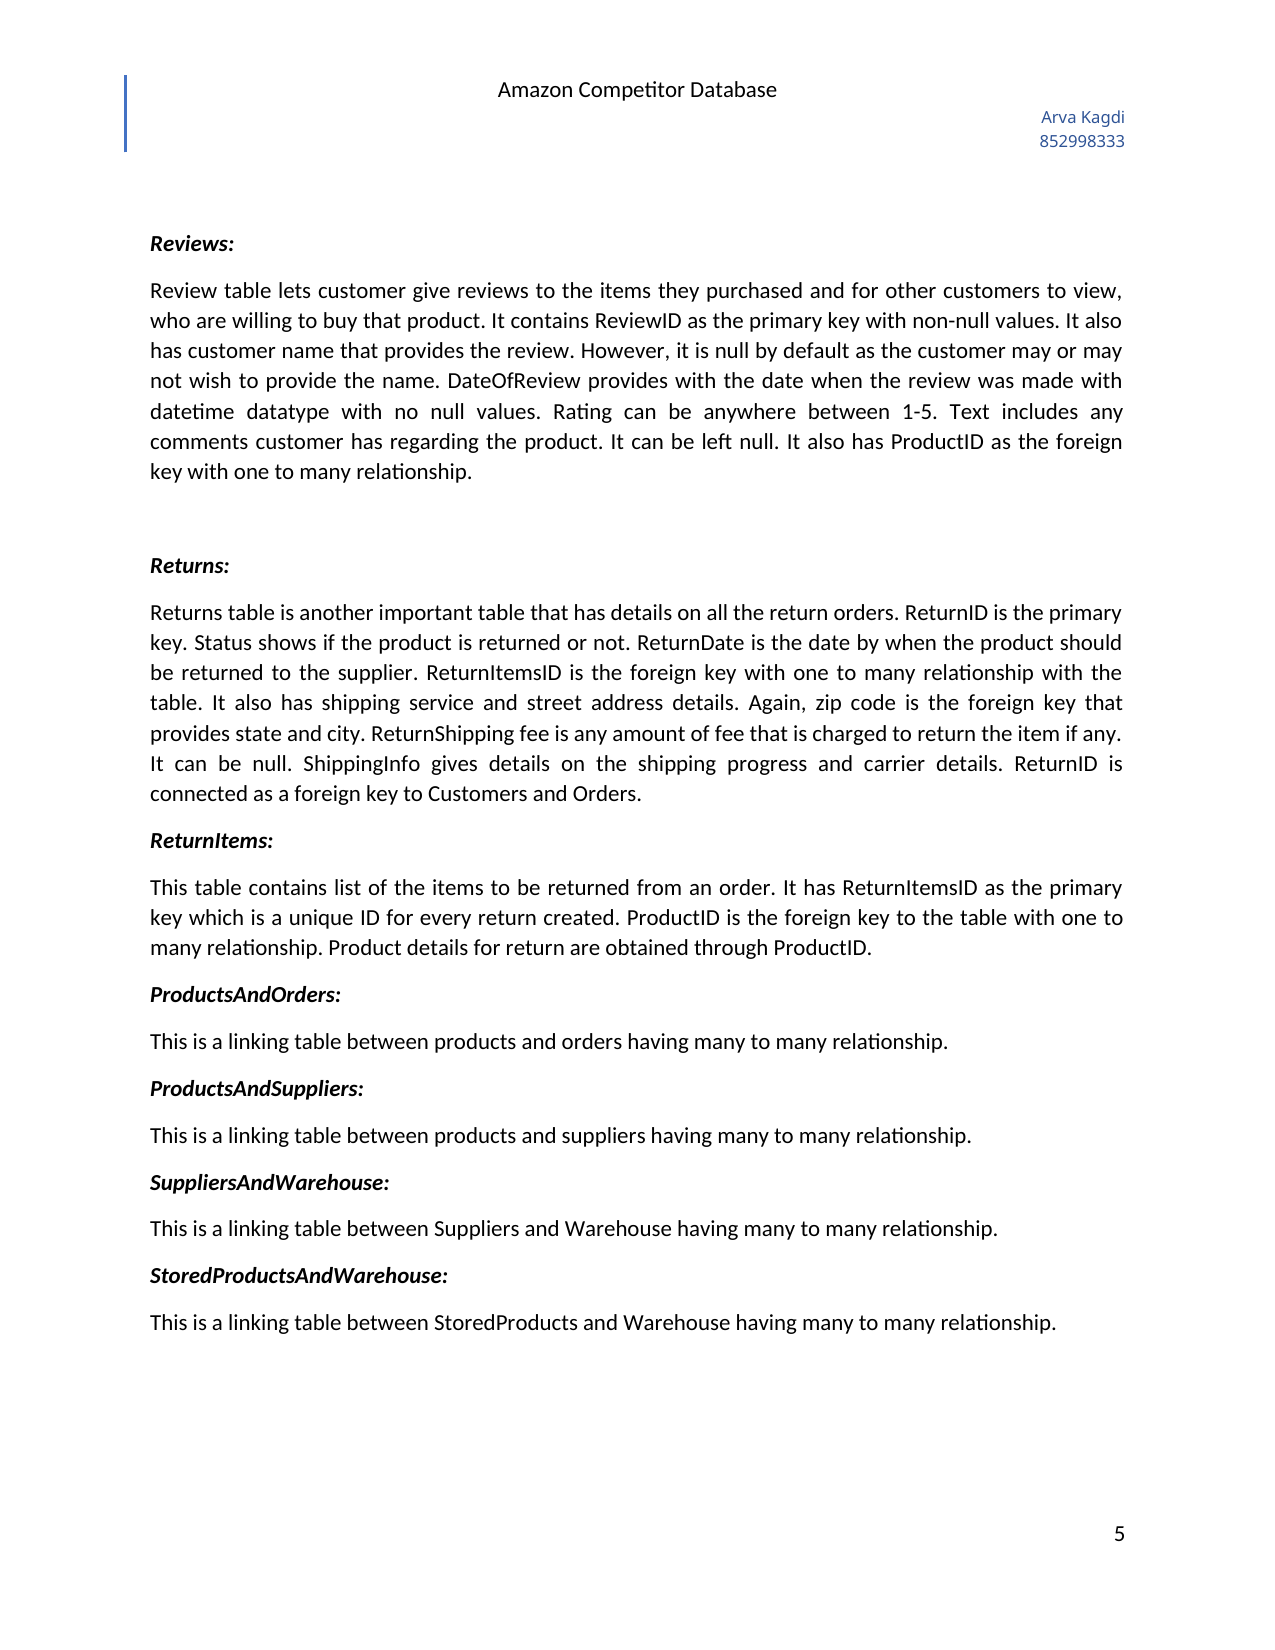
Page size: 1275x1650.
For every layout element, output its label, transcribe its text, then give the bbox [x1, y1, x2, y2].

text Reviews: [150, 229, 1125, 257]
text ProductsAndOrders: [150, 980, 1125, 1008]
text SuppliersAndWarehouse: [150, 1168, 1125, 1196]
text ReturnItems: [150, 826, 1125, 854]
text This table contains list of the items to be returned from an order. It has ReturnItemsID as the primary key which is a unique ID for every return created. ProductID is the foreign key to the table with one to many relationship. Product details for return are obtained through ProductID. [150, 873, 1125, 961]
text Returns table is another important table that has details on all the return orders. ReturnID is the primary key. Status shows if the product is returned or not. ReturnDate is the date by when the product should be returned to the supplier. ReturnItemsID is the foreign key with one to many relationship with the table. It also has shipping service and street address details. Again, zip code is the foreign key that provides state and city. ReturnShipping fee is any amount of fee that is charged to return the item if any. It can be null. ShippingInfo gives details on the shipping progress and carrier details. ReturnID is connected as a foreign key to Customers and Orders. [150, 598, 1125, 807]
text ProductsAndSuppliers: [150, 1074, 1125, 1102]
text StoredProductsAndWarehouse: [150, 1261, 1125, 1289]
text This is a linking table between products and orders having many to many relationship. [150, 1027, 1125, 1055]
text This is a linking table between StoredProducts and Warehouse having many to many relationship. [150, 1308, 1125, 1336]
text Returns: [150, 551, 1125, 579]
text This is a linking table between Suppliers and Warehouse having many to many relationship. [150, 1214, 1125, 1242]
text Review table lets customer give reviews to the items they purchased and for other customers to view, who are willing to buy that product. It contains ReviewID as the primary key with non-null values. It also has customer name that provides the review. However, it is null by default as the customer may or may not wish to provide the name. DateOfReview provides with the date when the review was made with datetime datatype with no null values. Rating can be anywhere between 1-5. Text includes any comments customer has regarding the product. It can be left null. It also has ProductID as the foreign key with one to many relationship. [150, 276, 1125, 485]
text This is a linking table between products and suppliers having many to many relationship. [150, 1121, 1125, 1149]
